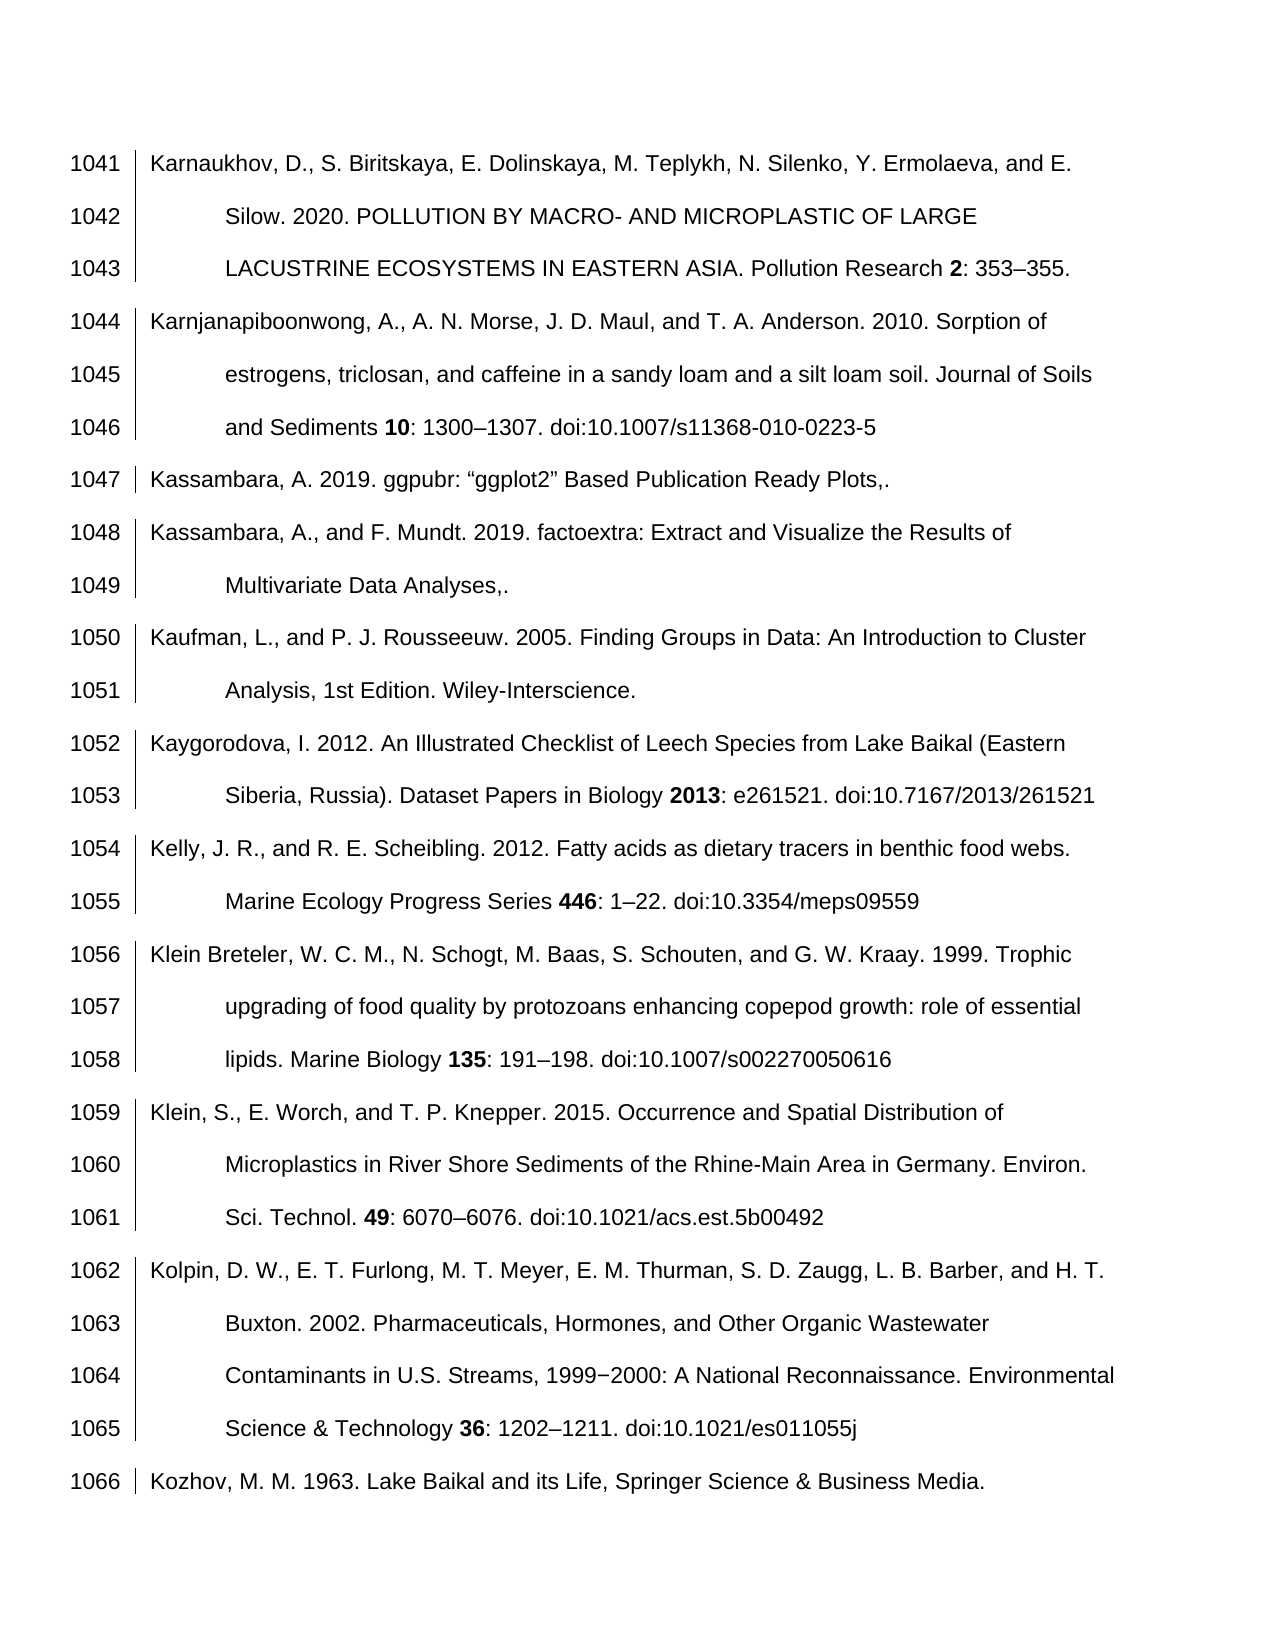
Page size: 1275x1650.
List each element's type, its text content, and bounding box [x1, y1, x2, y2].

text Klein Breteler, W. C. M., N. Schogt, M. Baas, S. Schouten, and G. W. Kraay. 1999. Trophic upgrading of food quality by protozoans enhancing copepod growth: role of essential lipids. Marine Biology 135: 191–198. doi:10.1007/s002270050616 [150, 941, 1125, 1072]
text Kolpin, D. W., E. T. Furlong, M. T. Meyer, E. M. Thurman, S. D. Zaugg, L. B. Barber, and H. T. Buxton. 2002. Pharmaceuticals, Hormones, and Other Organic Wastewater Contaminants in U.S. Streams, 1999−2000: A National Reconnaissance. Environmental Science & Technology 36: 1202–1211. doi:10.1021/es011055j [150, 1257, 1125, 1441]
text Karnjanapiboonwong, A., A. N. Morse, J. D. Maul, and T. A. Anderson. 2010. Sorption of estrogens, triclosan, and caffeine in a sandy loam and a silt loam soil. Journal of Soils and Sediments 10: 1300–1307. doi:10.1007/s11368-010-0223-5 [150, 308, 1125, 440]
text Kelly, J. R., and R. E. Scheibling. 2012. Fatty acids as dietary tracers in benthic food webs. Marine Ecology Progress Series 446: 1–22. doi:10.3354/meps09559 [150, 835, 1125, 914]
text Kozhov, M. M. 1963. Lake Baikal and its Life, Springer Science & Business Media. [150, 1468, 1125, 1494]
text Kaufman, L., and P. J. Rousseeuw. 2005. Finding Groups in Data: An Introduction to Cluster Analysis, 1st Edition. Wiley-Interscience. [150, 624, 1125, 703]
text Kassambara, A. 2019. ggpubr: “ggplot2” Based Publication Ready Plots,. [150, 466, 1125, 493]
text Klein, S., E. Worch, and T. P. Knepper. 2015. Occurrence and Spatial Distribution of Microplastics in River Shore Sediments of the Rhine-Main Area in Germany. Environ. Sci. Technol. 49: 6070–6076. doi:10.1021/acs.est.5b00492 [150, 1099, 1125, 1231]
text Karnaukhov, D., S. Biritskaya, E. Dolinskaya, M. Teplykh, N. Silenko, Y. Ermolaeva, and E. Silow. 2020. POLLUTION BY MACRO- AND MICROPLASTIC OF LARGE LACUSTRINE ECOSYSTEMS IN EASTERN ASIA. Pollution Research 2: 353–355. [150, 150, 1125, 282]
text Kassambara, A., and F. Mundt. 2019. factoextra: Extract and Visualize the Results of Multivariate Data Analyses,. [150, 519, 1125, 598]
text Kaygorodova, I. 2012. An Illustrated Checklist of Leech Species from Lake Baikal (Eastern Siberia, Russia). Dataset Papers in Biology 2013: e261521. doi:10.7167/2013/261521 [150, 730, 1125, 809]
